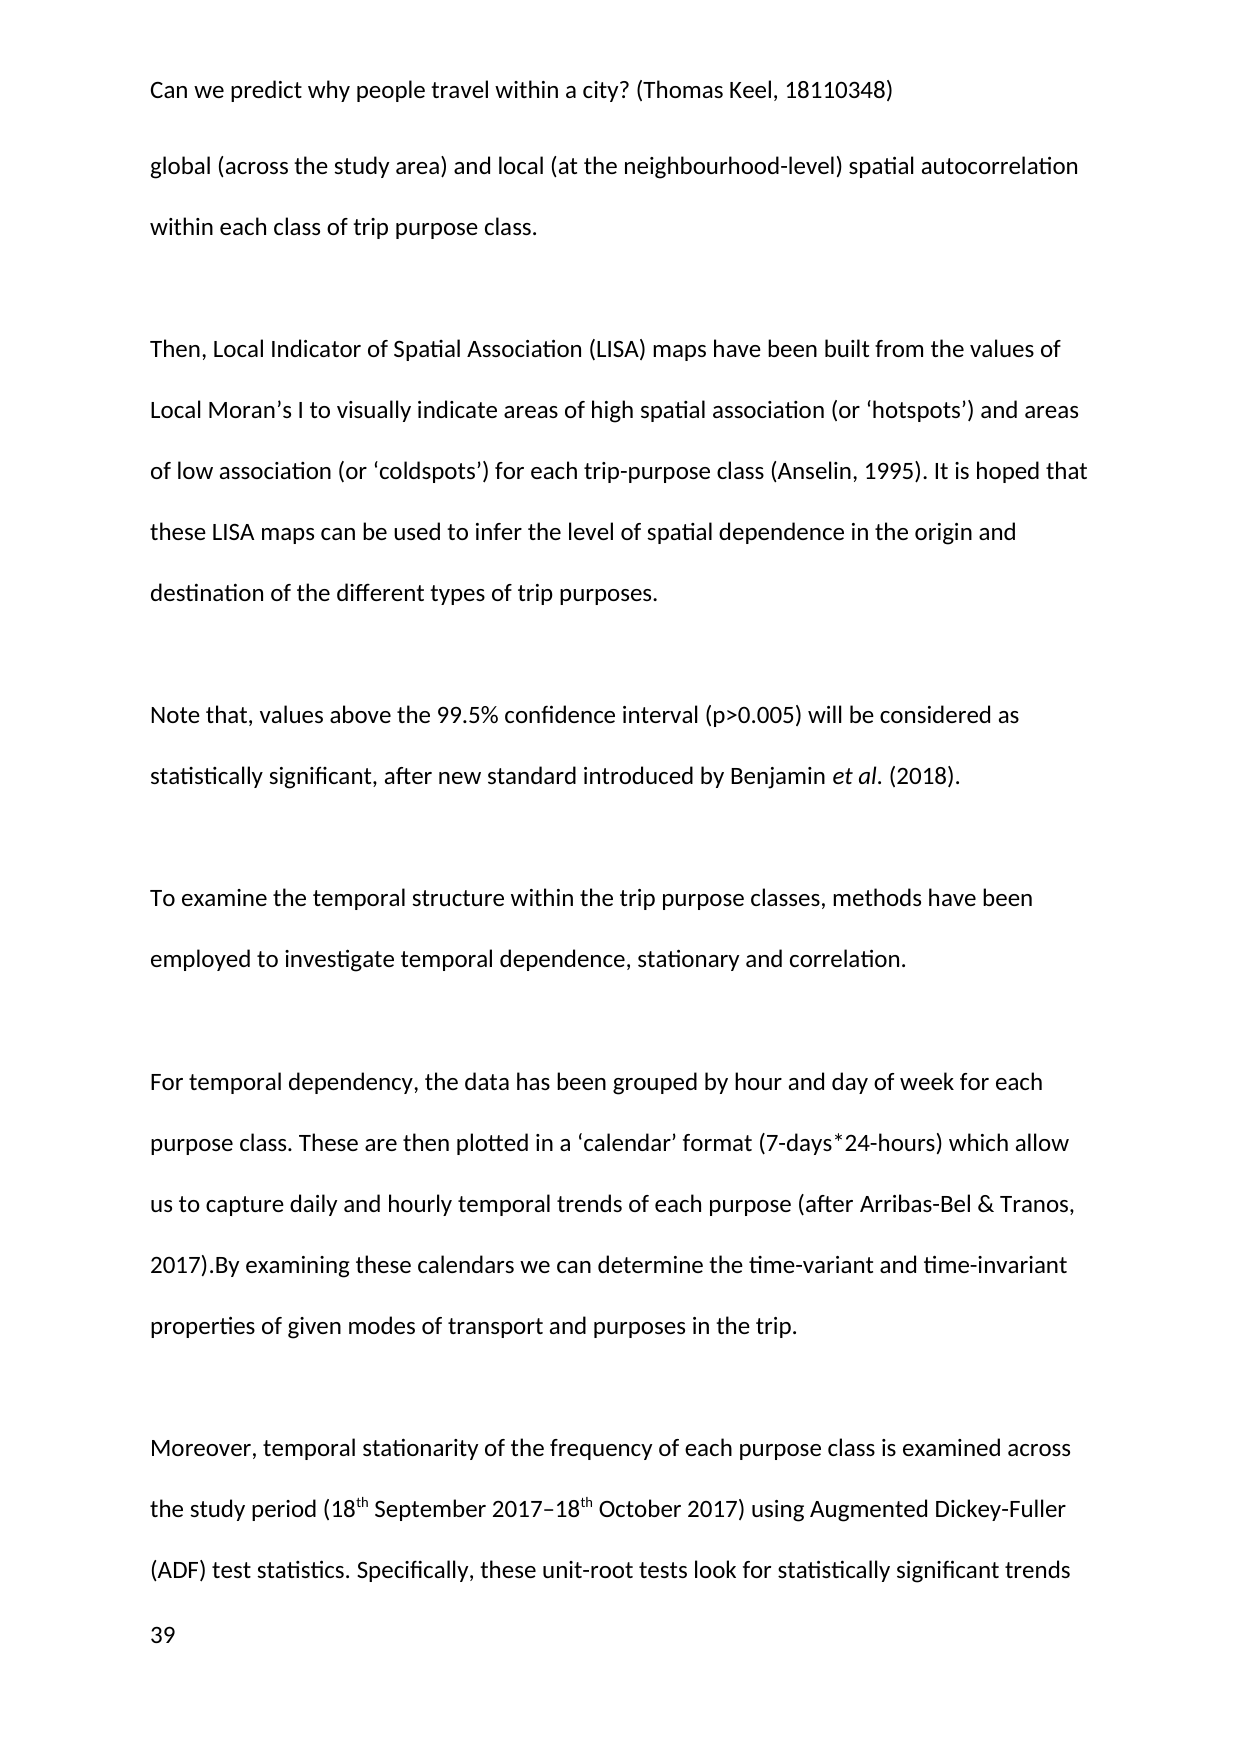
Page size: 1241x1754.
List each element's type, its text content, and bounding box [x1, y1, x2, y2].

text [150, 150, 1090, 242]
text Note that, values above the 99.5% confidence interval (p>0.005) will be considered as statistically significant, after new standard introduced by Benjamin et al. (2018). [150, 699, 1090, 791]
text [150, 1432, 1090, 1584]
text To examine the temporal structure within the trip purpose classes, methods have been employed to investigate temporal dependence, stationary and correlation. [150, 882, 1090, 974]
text For temporal dependency, the data has been grouped by hour and day of week for each purpose class. These are then plotted in a ‘calendar’ format (7-days*24-hours) which allow us to capture daily and hourly temporal trends of each purpose (after Arribas-Bel & Tranos, 2017).By examining these calendars we can determine the time-variant and time-invariant properties of given modes of transport and purposes in the trip. [150, 1066, 1090, 1340]
text Then, Local Indicator of Spatial Association (LISA) maps have been built from the values of Local Moran’s I to visually indicate areas of high spatial association (or ‘hotspots’) and areas of low association (or ‘coldspots’) for each trip-purpose class (Anselin, 1995). It is hoped that these LISA maps can be used to infer the level of spatial dependence in the origin and destination of the different types of trip purposes. [150, 333, 1090, 608]
